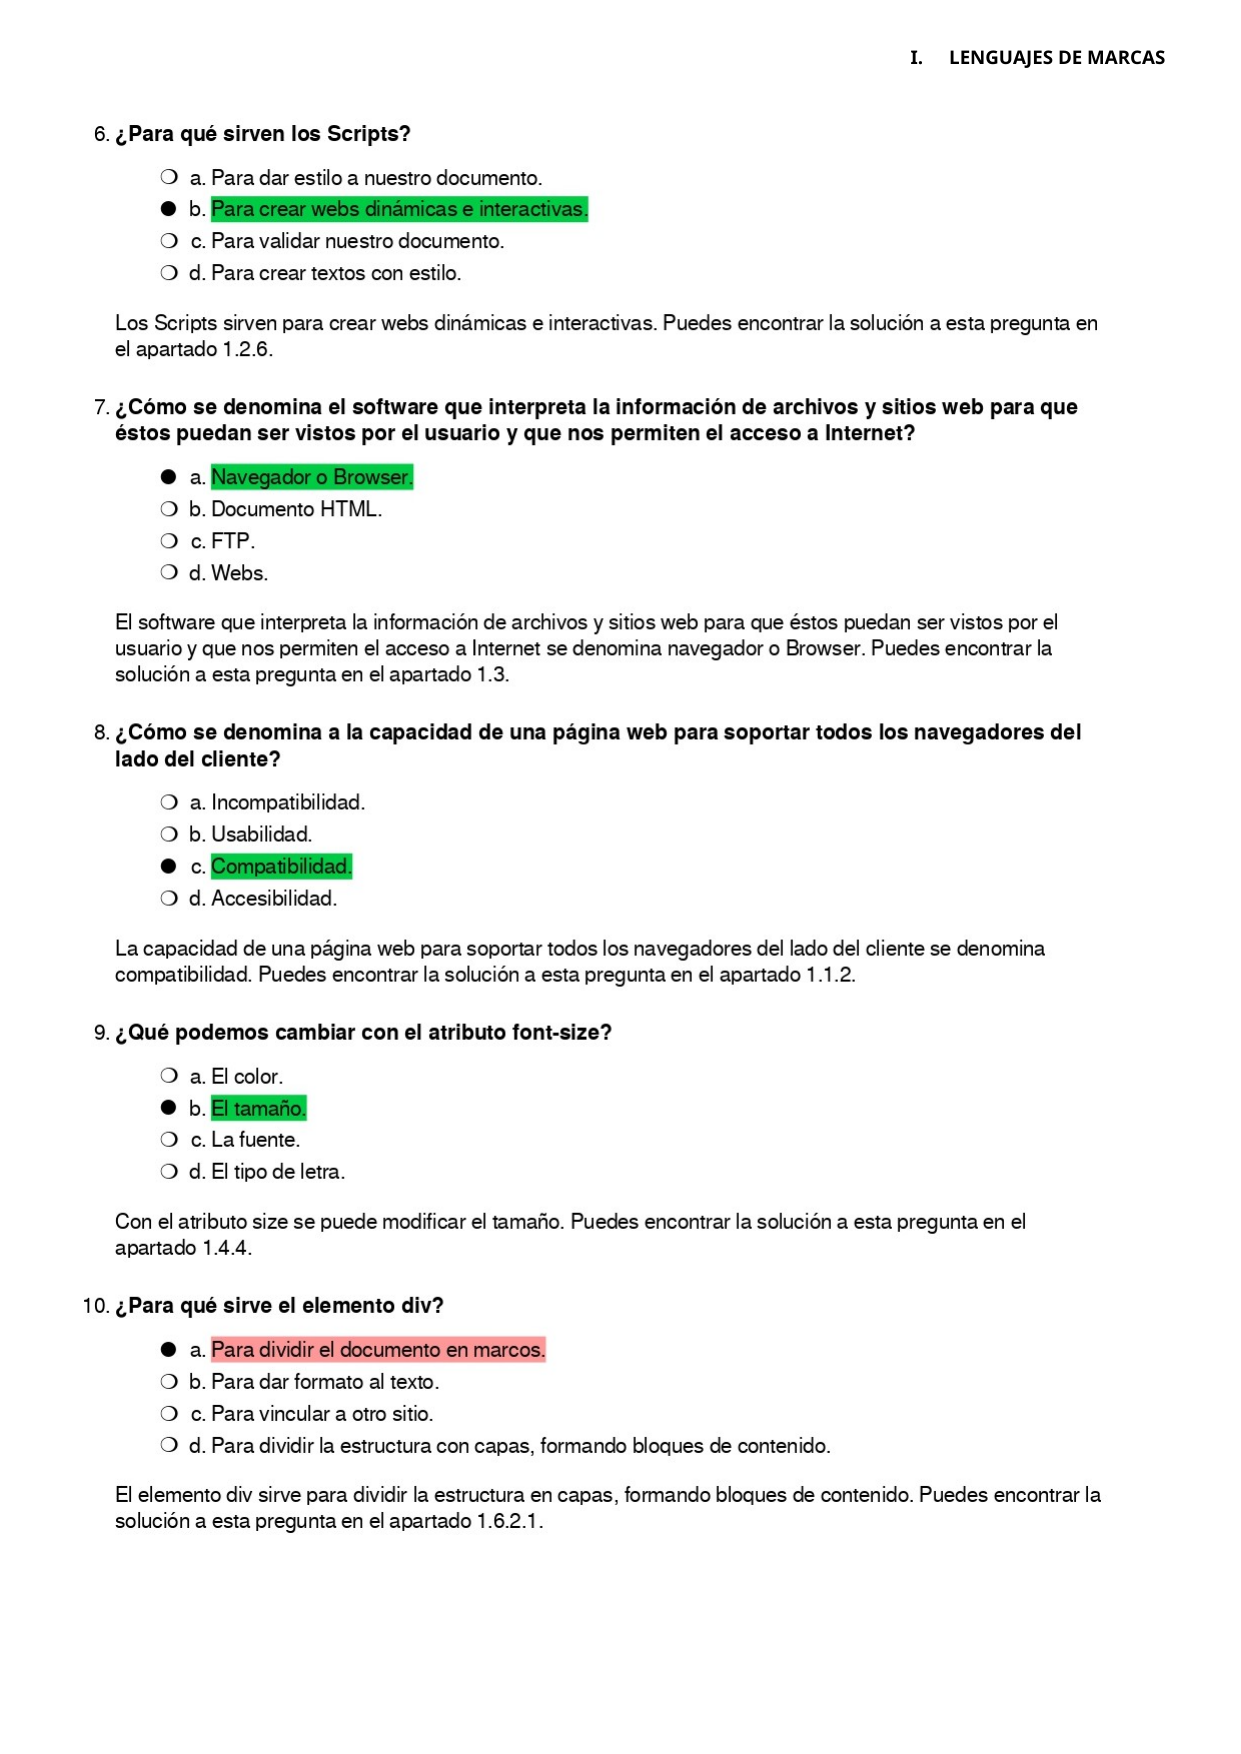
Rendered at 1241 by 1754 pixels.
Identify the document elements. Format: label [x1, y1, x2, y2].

picture [75, 95, 1122, 1557]
